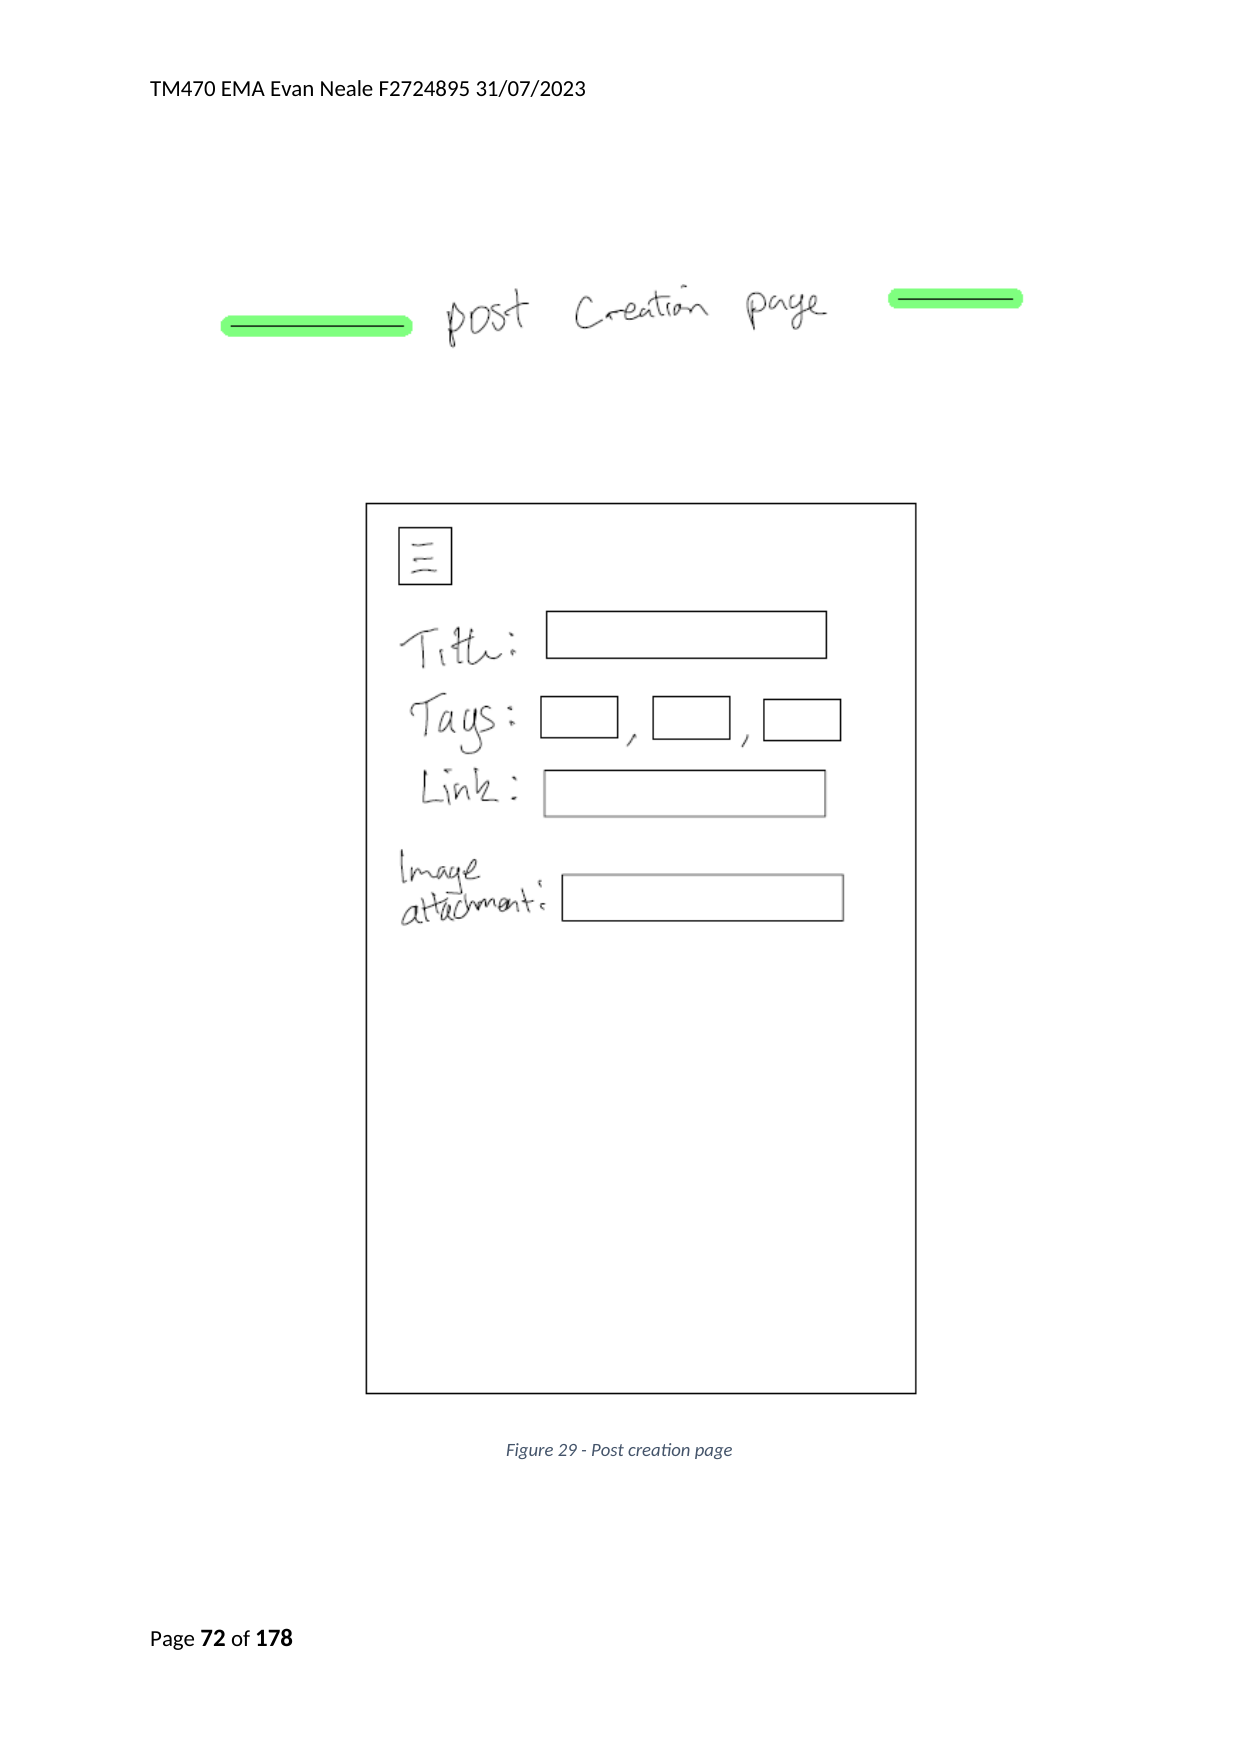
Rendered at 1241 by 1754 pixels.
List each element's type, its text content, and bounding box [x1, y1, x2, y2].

picture [204, 266, 1036, 1420]
